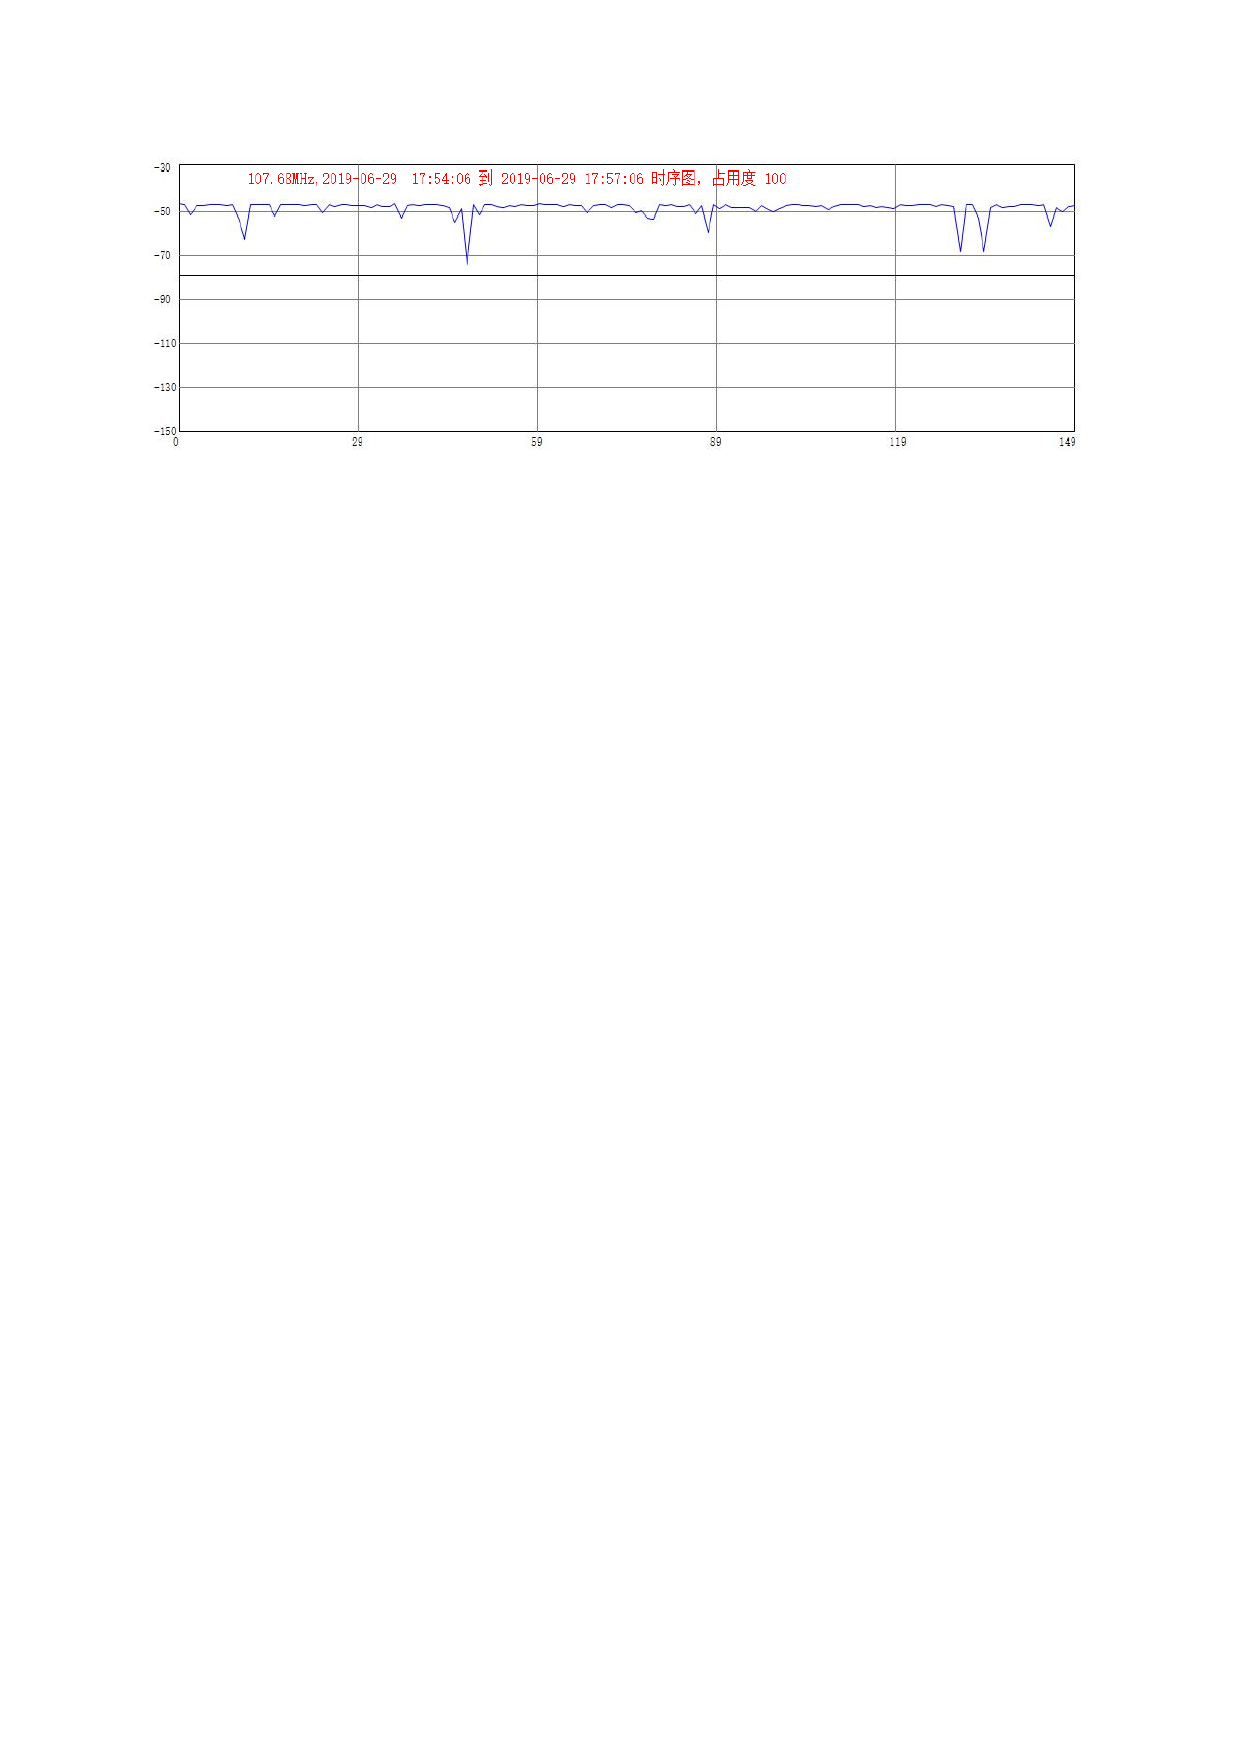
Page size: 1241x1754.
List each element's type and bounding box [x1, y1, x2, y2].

picture [150, 150, 1088, 463]
